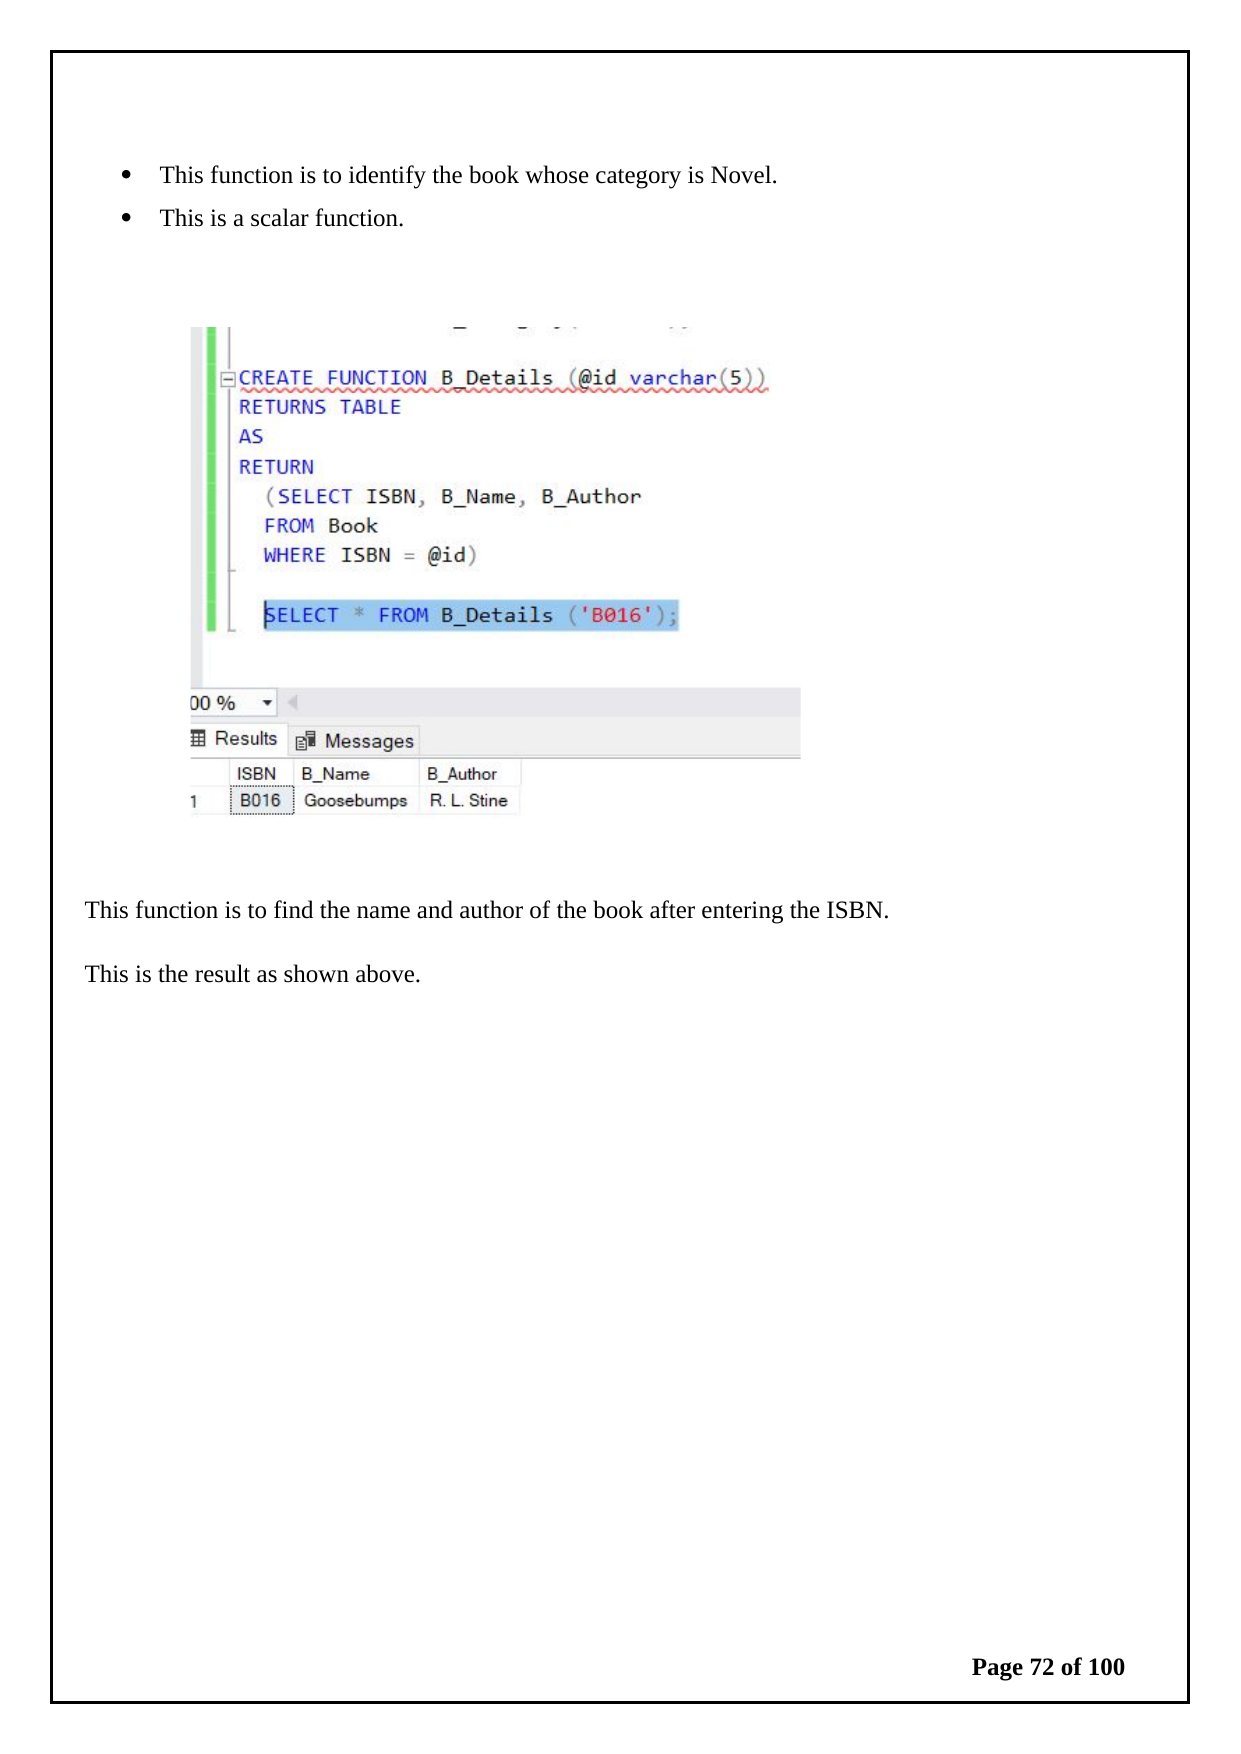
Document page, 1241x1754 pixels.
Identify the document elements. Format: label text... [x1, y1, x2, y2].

list This is a scalar function. [122, 203, 1125, 232]
list This function is to identify the book whose category is Novel. [122, 160, 1125, 189]
text This function is to find the name and author of the book after entering the ISBN. [84, 896, 1125, 924]
picture [190, 327, 801, 861]
text This is the result as shown above. [84, 959, 1125, 988]
